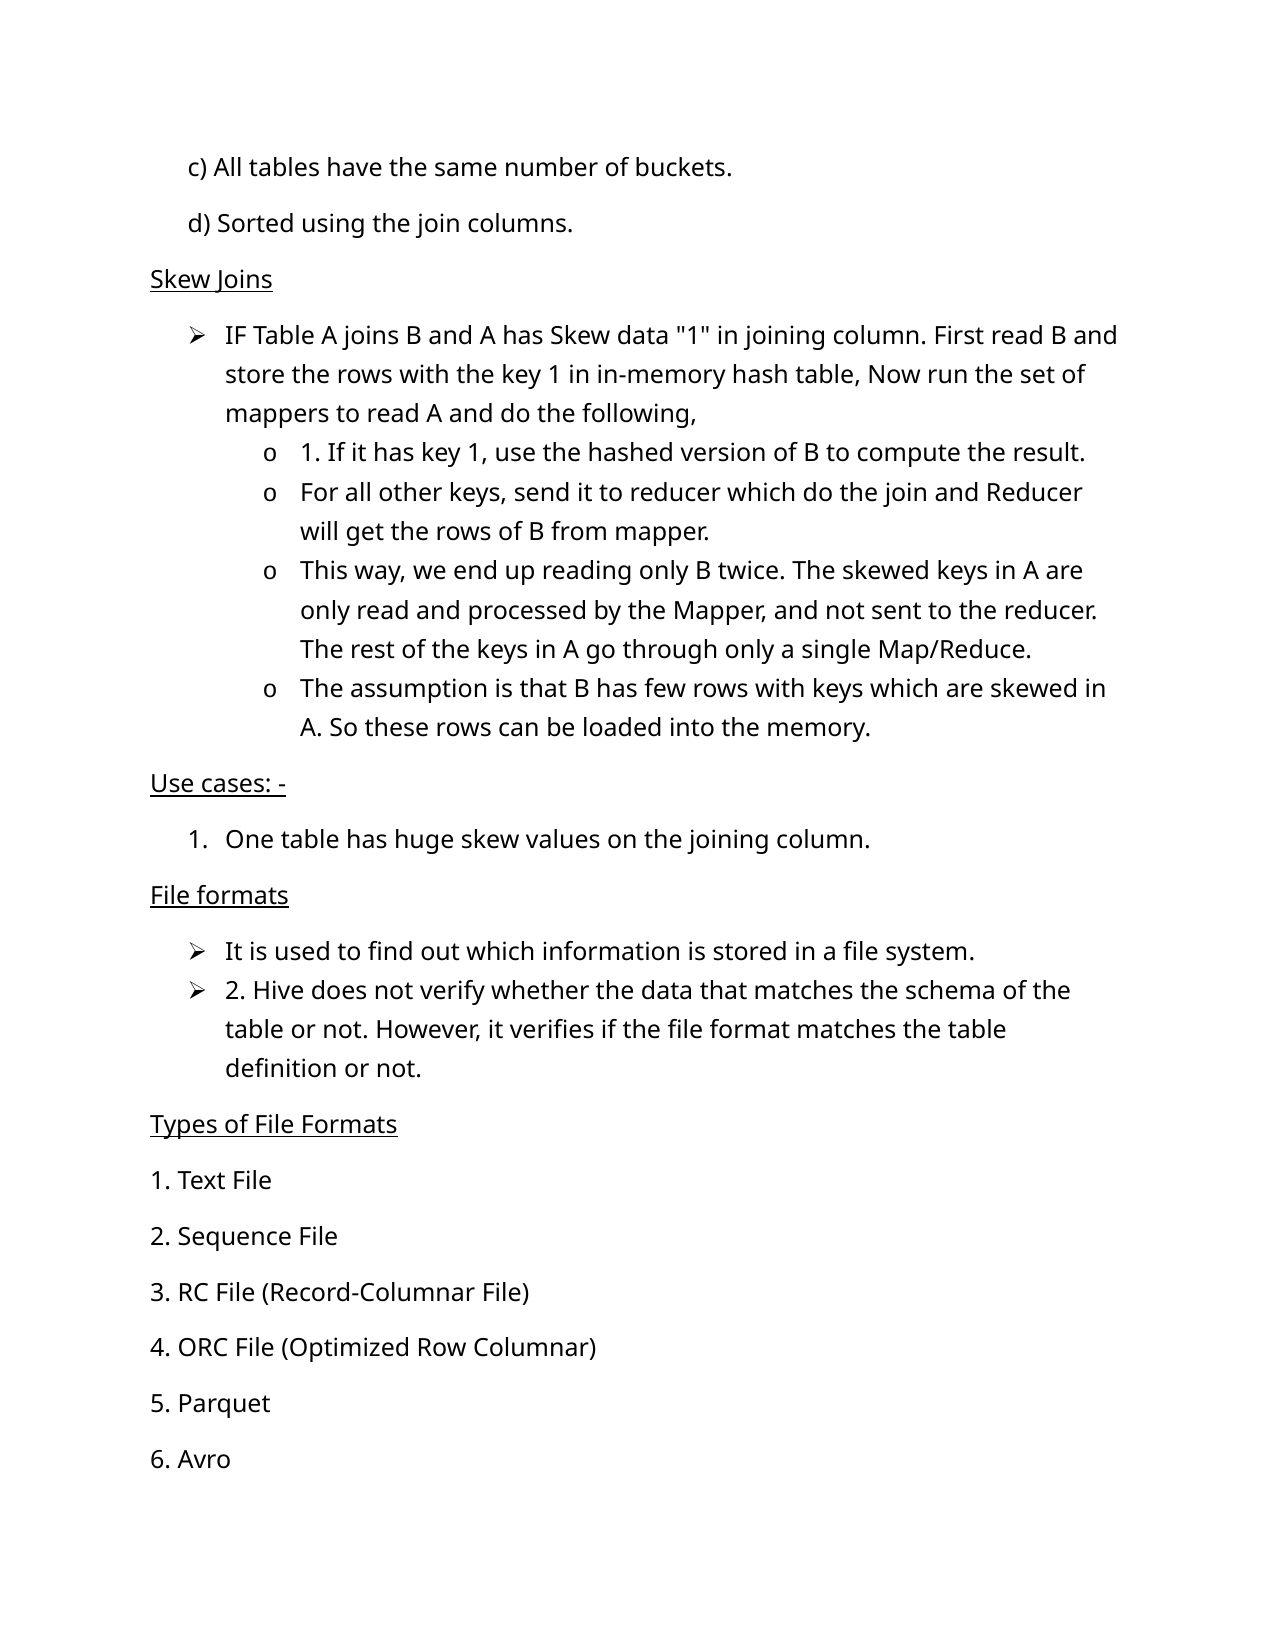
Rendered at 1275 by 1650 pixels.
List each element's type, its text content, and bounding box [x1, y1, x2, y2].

text d) Sorted using the join columns. [187, 206, 1125, 240]
text 5. Parquet [150, 1386, 1125, 1420]
text 3. RC File (Record-Columnar File) [150, 1274, 1125, 1308]
text 4. ORC File (Optimized Row Columnar) [150, 1330, 1125, 1364]
list This way, we end up reading only B twice. The skewed keys in A are only read and processed by the Mapper, and not sent to the reducer. The rest of the keys in A go through only a single Map/Reduce. [262, 553, 1125, 666]
text 2. Sequence File [150, 1218, 1125, 1252]
list 2. Hive does not verify whether the data that matches the schema of the table or not. However, it verifies if the file format matches the table definition or not. [187, 972, 1125, 1085]
list It is used to find out which information is stored in a file system. [187, 933, 1125, 967]
list For all other keys, send it to reducer which do the join and Reducer will get the rows of B from mapper. [262, 474, 1125, 548]
text File formats [150, 877, 1125, 912]
text Types of File Formats [150, 1107, 1125, 1141]
list 1. If it has key 1, use the hashed version of B to compute the result. [262, 435, 1125, 469]
text 6. Avro [150, 1442, 1125, 1476]
text Use cases: - [150, 766, 1125, 800]
list One table has huge skew values on the joining column. [187, 822, 1125, 856]
text 1. Text File [150, 1162, 1125, 1197]
list IF Table A joins B and A has Skew data "1" in joining column. First read B and store the rows with the key 1 in in-memory hash table, Now run the set of mappers to read A and do the following, [187, 317, 1125, 430]
text Skew Joins [150, 262, 1125, 296]
list The assumption is that B has few rows with keys which are skewed in A. So these rows can be loaded into the memory. [262, 671, 1125, 744]
text c) All tables have the same number of buckets. [187, 150, 1125, 184]
